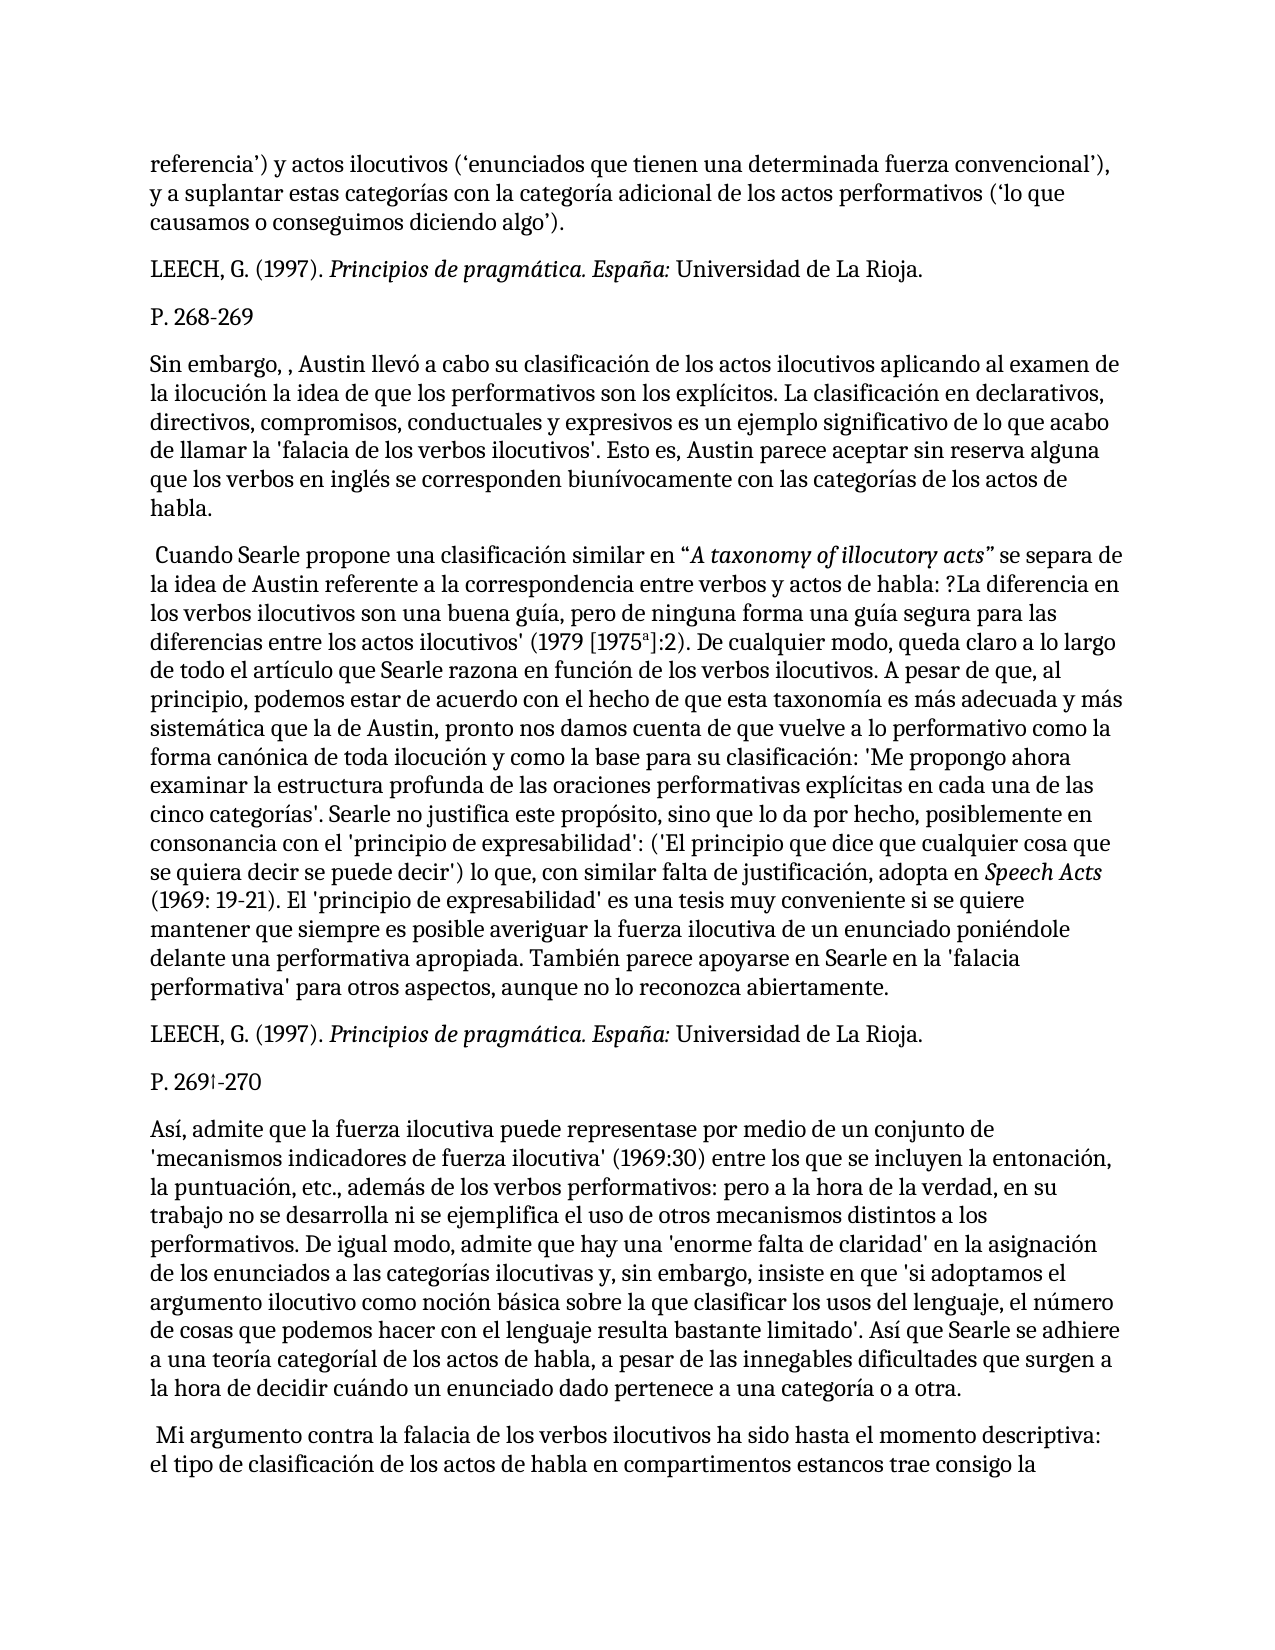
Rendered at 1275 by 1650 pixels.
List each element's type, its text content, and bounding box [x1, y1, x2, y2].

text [150, 1421, 1125, 1479]
text P. 268-269 [150, 302, 1125, 331]
text Así, admite que la fuerza ilocutiva puede representase por medio de un conjunto de 'mecanismos indicadores de fuerza ilocutiva' (1969:30) entre los que se incluyen la entonación, la puntuación, etc., además de los verbos performativos: pero a la hora de la verdad, en su trabajo no se desarrolla ni se ejemplifica el uso de otros mecanismos distintos a los performativos. De igual modo, admite que hay una 'enorme falta de claridad' en la asignación de los enunciados a las categorías ilocutivas y, sin embargo, insiste en que 'si adoptamos el argumento ilocutivo como noción básica sobre la que clasificar los usos del lenguaje, el número de cosas que podemos hacer con el lenguaje resulta bastante limitado'. Así que Searle se adhiere a una teoría categoríal de los actos de habla, a pesar de las innegables dificultades que surgen a la hora de decidir cuándo un enunciado dado pertenece a una categoría o a otra. [150, 1115, 1125, 1402]
text P. 269↑-270 [150, 1067, 1125, 1096]
text Cuando Searle propone una clasificación similar en “A taxonomy of illocutory acts” se separa de la idea de Austin referente a la correspondencia entre verbos y actos de habla: ?La diferencia en los verbos ilocutivos son una buena guía, pero de ninguna forma una guía segura para las diferencias entre los actos ilocutivos' (1979 [1975a]:2). De cualquier modo, queda claro a lo largo de todo el artículo que Searle razona en función de los verbos ilocutivos. A pesar de que, al principio, podemos estar de acuerdo con el hecho de que esta taxonomía es más adecuada y más sistemática que la de Austin, pronto nos damos cuenta de que vuelve a lo performativo como la forma canónica de toda ilocución y como la base para su clasificación: 'Me propongo ahora examinar la estructura profunda de las oraciones performativas explícitas en cada una de las cinco categorías'. Searle no justifica este propósito, sino que lo da por hecho, posiblemente en consonancia con el 'principio de expresabilidad': ('El principio que dice que cualquier cosa que se quiera decir se puede decir') lo que, con similar falta de justificación, adopta en Speech Acts (1969: 19-21). El 'principio de expresabilidad' es una tesis muy conveniente si se quiere mantener que siempre es posible averiguar la fuerza ilocutiva de un enunciado poniéndole delante una performativa apropiada. También parece apoyarse en Searle en la 'falacia performativa' para otros aspectos, aunque no lo reconozca abiertamente. [150, 541, 1125, 1001]
text LEECH, G. (1997). Principios de pragmática. España: Universidad de La Rioja. [150, 255, 1125, 284]
text LEECH, G. (1997). Principios de pragmática. España: Universidad de La Rioja. [150, 1020, 1125, 1049]
text Sin embargo, , Austin llevó a cabo su clasificación de los actos ilocutivos aplicando al examen de la ilocución la idea de que los performativos son los explícitos. La clasificación en declarativos, directivos, compromisos, conductuales y expresivos es un ejemplo significativo de lo que acabo de llamar la 'falacia de los verbos ilocutivos'. Esto es, Austin parece aceptar sin reserva alguna que los verbos en inglés se corresponden biunívocamente con las categorías de los actos de habla. [150, 350, 1125, 522]
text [150, 150, 1125, 236]
